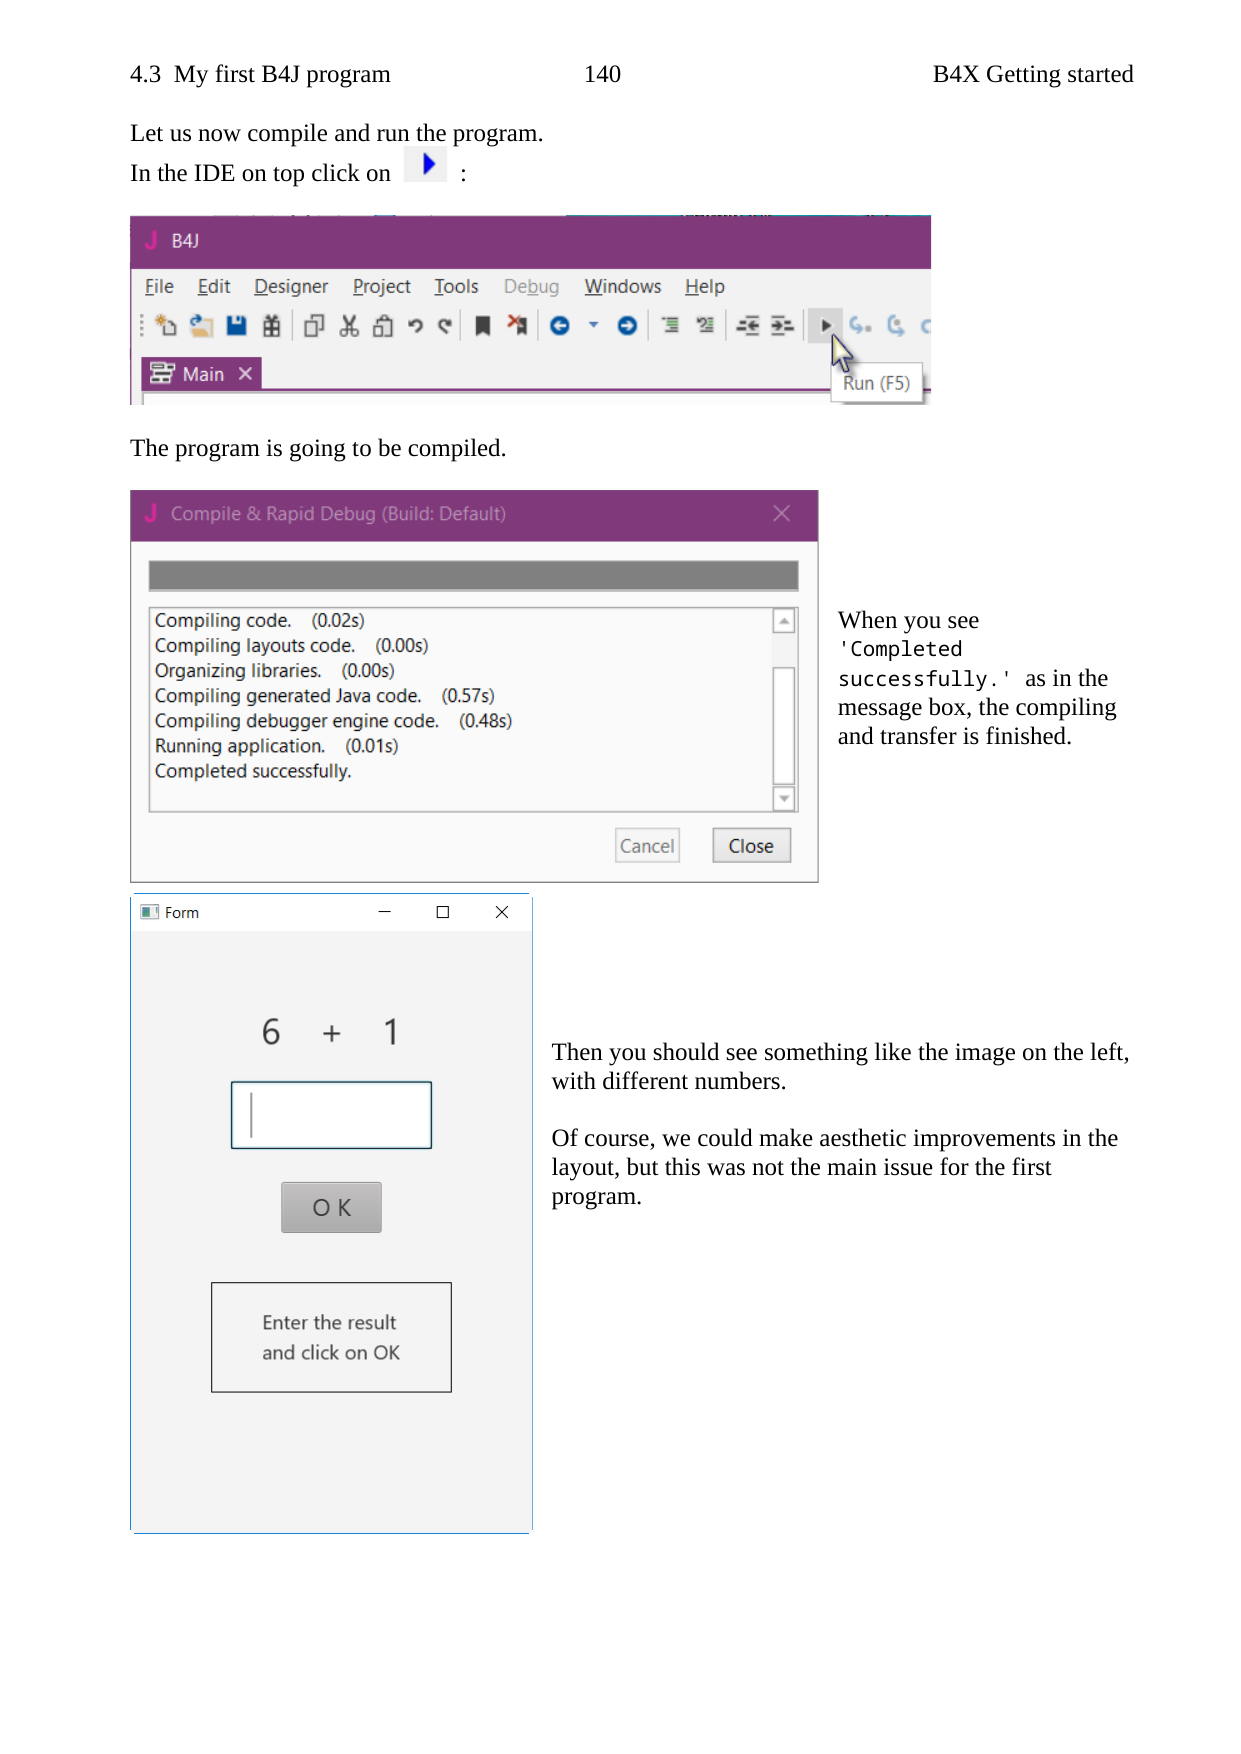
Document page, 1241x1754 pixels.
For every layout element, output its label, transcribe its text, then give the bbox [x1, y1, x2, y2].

text Let us now compile and run the program. [130, 118, 1134, 147]
text Then you should see something like the image on the left, with different numbers. [533, 1037, 1134, 1094]
picture [129, 215, 932, 405]
picture [130, 893, 533, 1534]
text In the IDE on top click on : [130, 147, 1134, 187]
text When you see [819, 605, 1134, 634]
text Of course, we could make aesthetic improvements in the layout, but this was not the main issue for the first program. [533, 1123, 1134, 1209]
text 'Completed successfully.' as in the message box, the compiling and transfer is finished. [819, 634, 1134, 749]
text The program is going to be compiled. [130, 433, 1134, 462]
picture [403, 146, 448, 182]
picture [130, 490, 819, 883]
